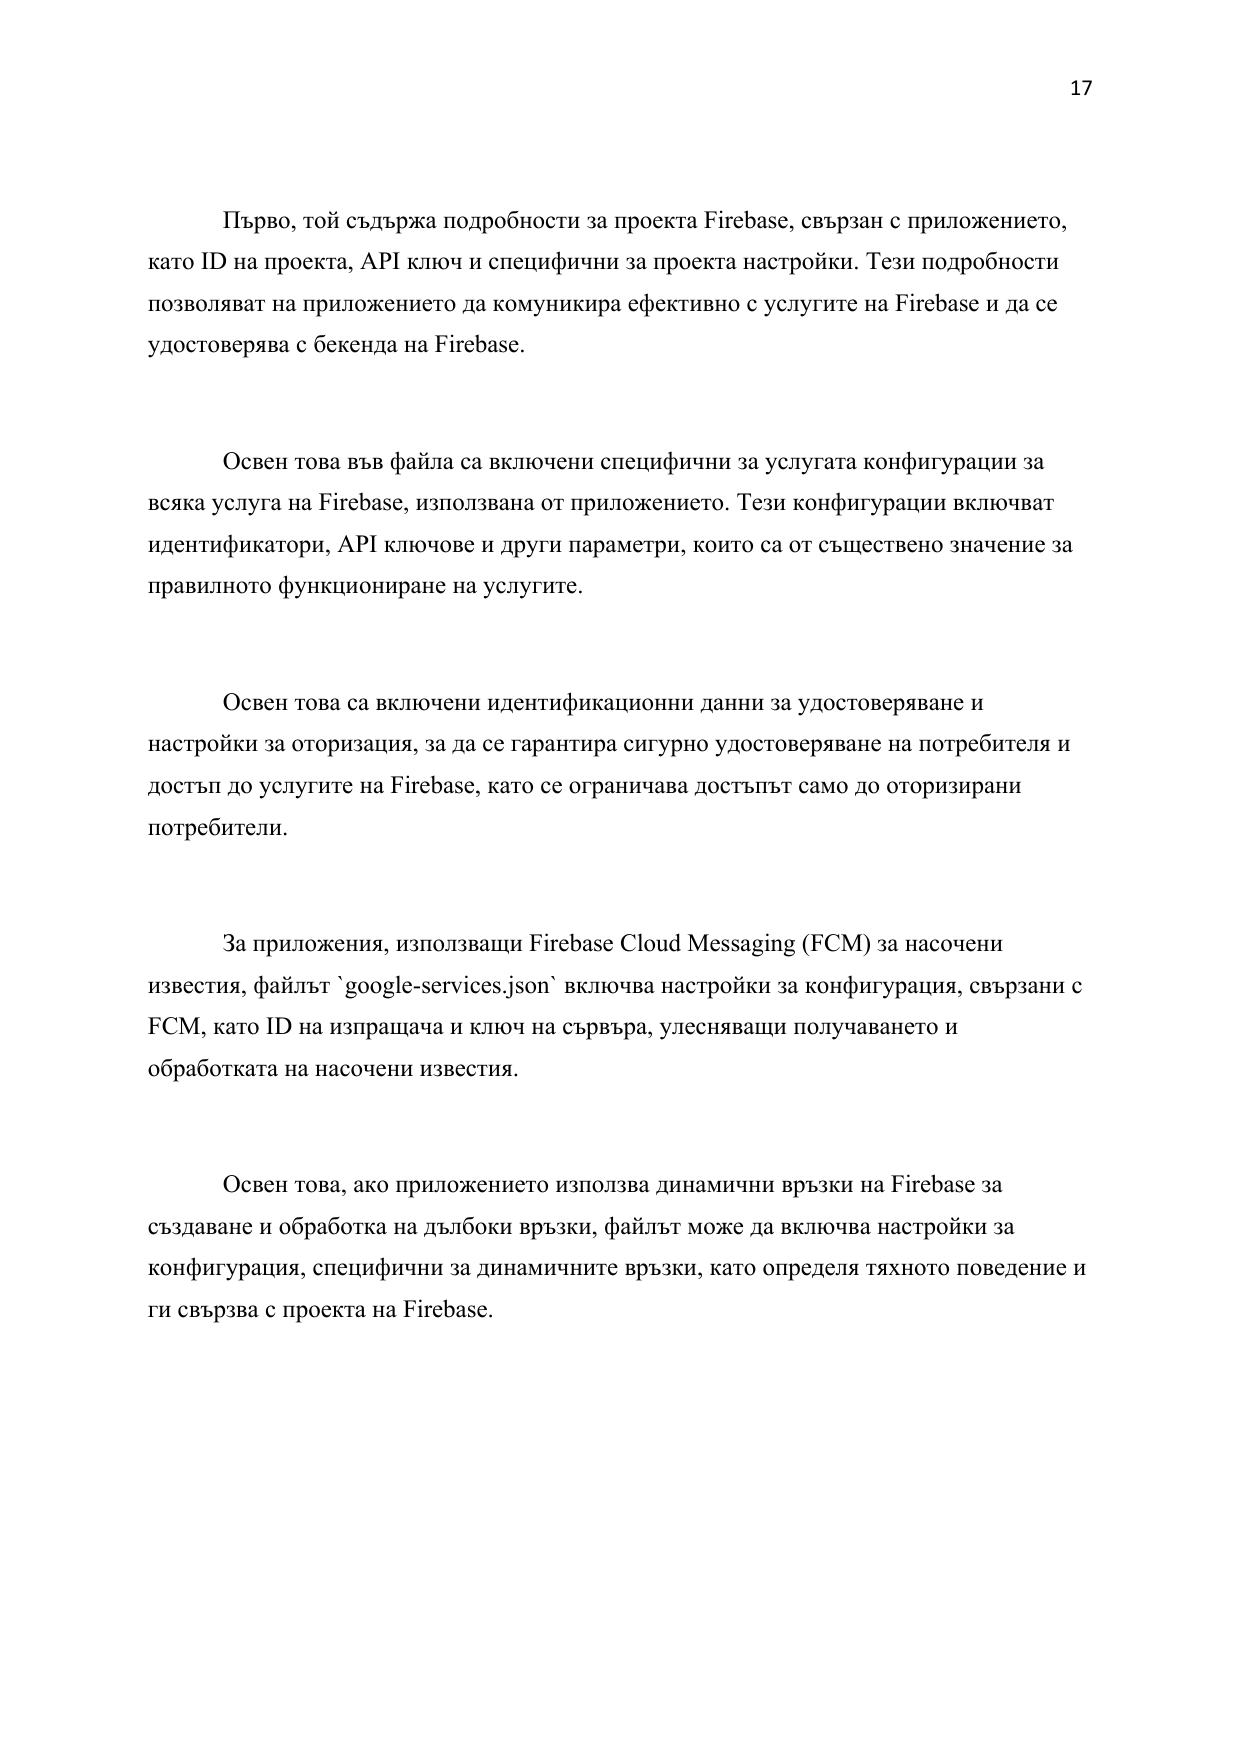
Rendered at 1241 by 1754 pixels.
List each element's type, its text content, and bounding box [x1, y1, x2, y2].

text Първо, той съдържа подробности за проекта Firebase, свързан с приложението, като ID на проекта, API ключ и специфични за проекта настройки. Тези подробности позволяват на приложението да комуникира ефективно с услугите на Firebase и да се удостоверява с бекенда на Firebase. [148, 206, 1093, 358]
text За приложения, използващи Firebase Cloud Messaging (FCM) за насочени известия, файлът `google-services.json` включва настройки за конфигурация, свързани с FCM, като ID на изпращача и ключ на сървъра, улесняващи получаването и обработката на насочени известия. [148, 929, 1093, 1082]
text Освен това, ако приложението използва динамични връзки на Firebase за създаване и обработка на дълбоки връзки, файлът може да включва настройки за конфигурация, специфични за динамичните връзки, като определя тяхното поведение и ги свързва с проекта на Firebase. [148, 1170, 1093, 1323]
text Освен това са включени идентификационни данни за удостоверяване и настройки за оторизация, за да се гарантира сигурно удостоверяване на потребителя и достъп до услугите на Firebase, като се ограничава достъпът само до оторизирани потребители. [148, 688, 1093, 840]
text Освен това във файла са включени специфични за услугата конфигурации за всяка услуга на Firebase, използвана от приложението. Тези конфигурации включват идентификатори, API ключове и други параметри, които са от съществено значение за правилното функциониране на услугите. [148, 447, 1093, 599]
